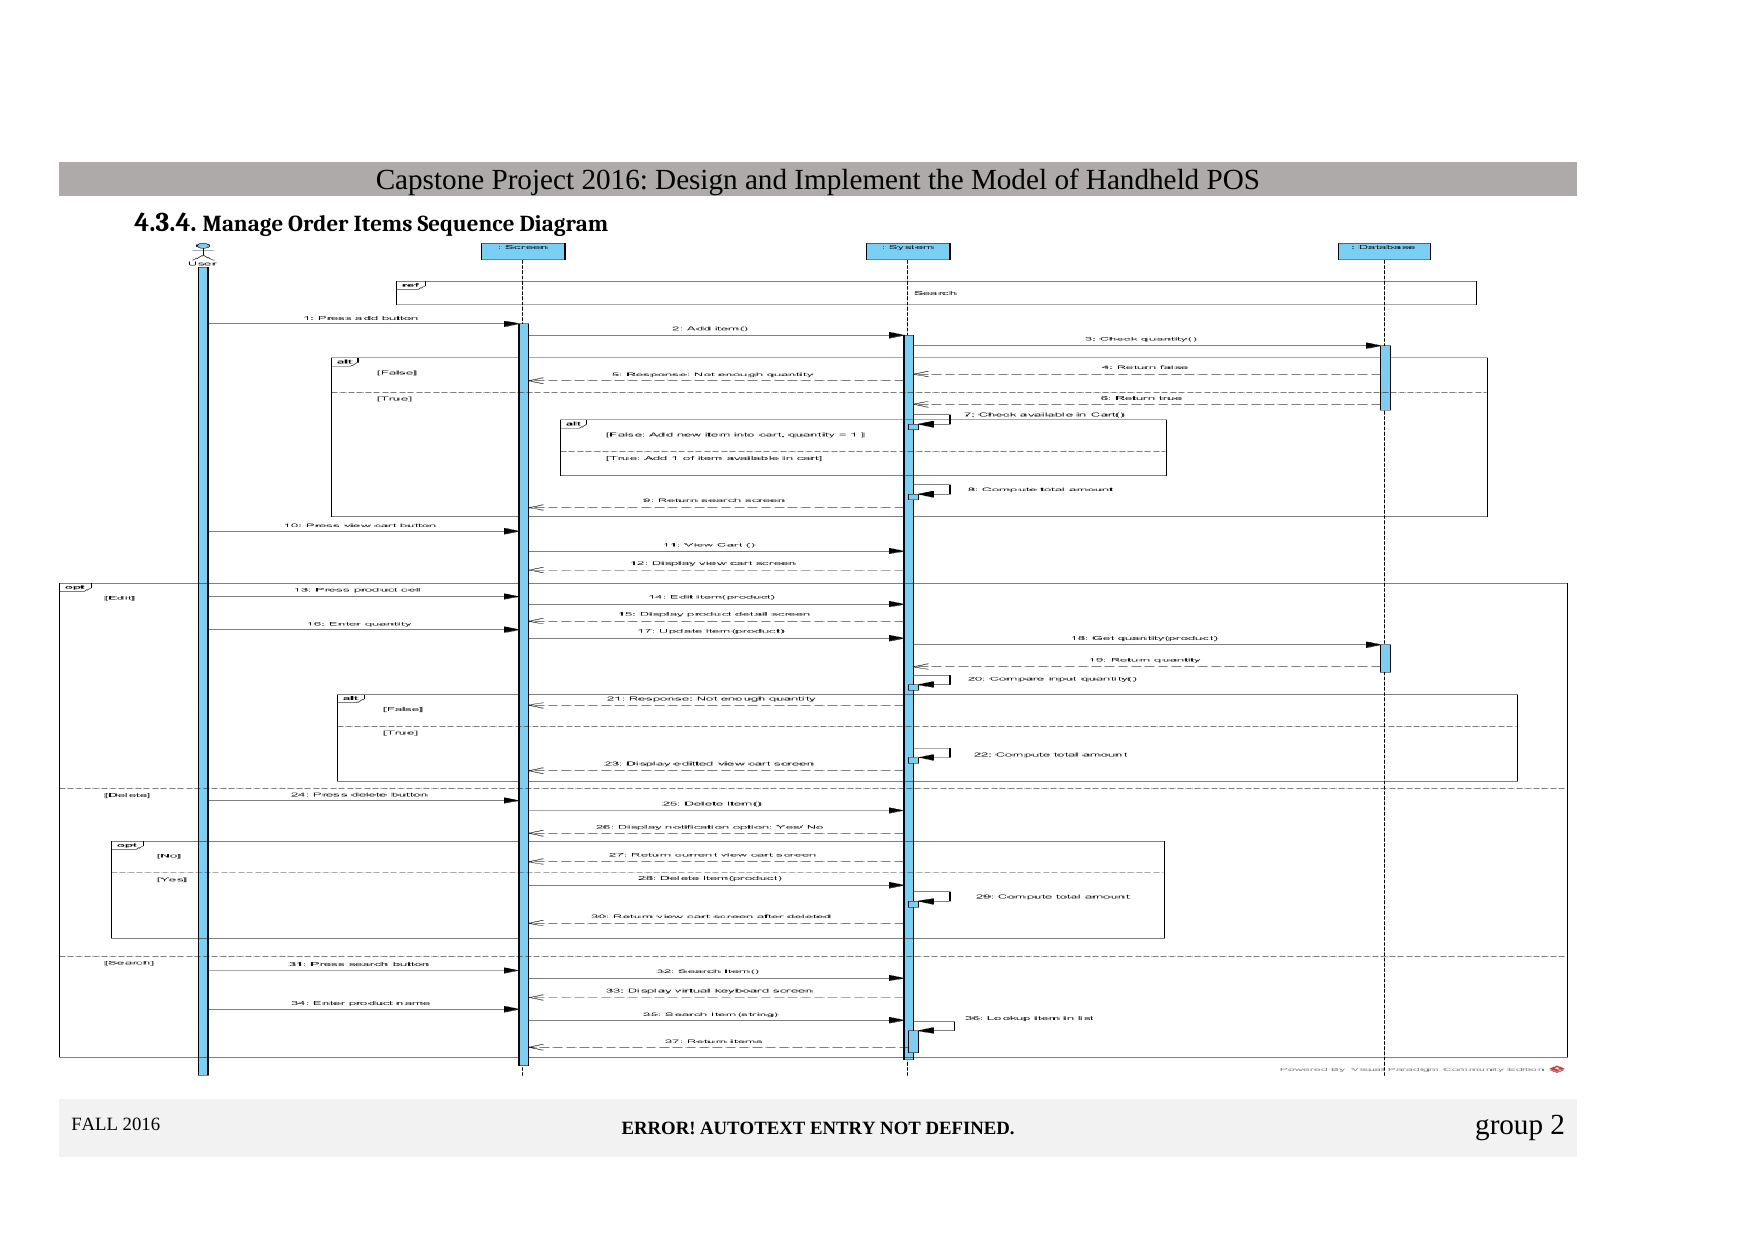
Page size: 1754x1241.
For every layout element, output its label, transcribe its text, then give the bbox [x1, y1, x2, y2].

picture [59, 242, 1572, 1077]
subtitle Manage Order Items Sequence Diagram [59, 207, 1577, 238]
